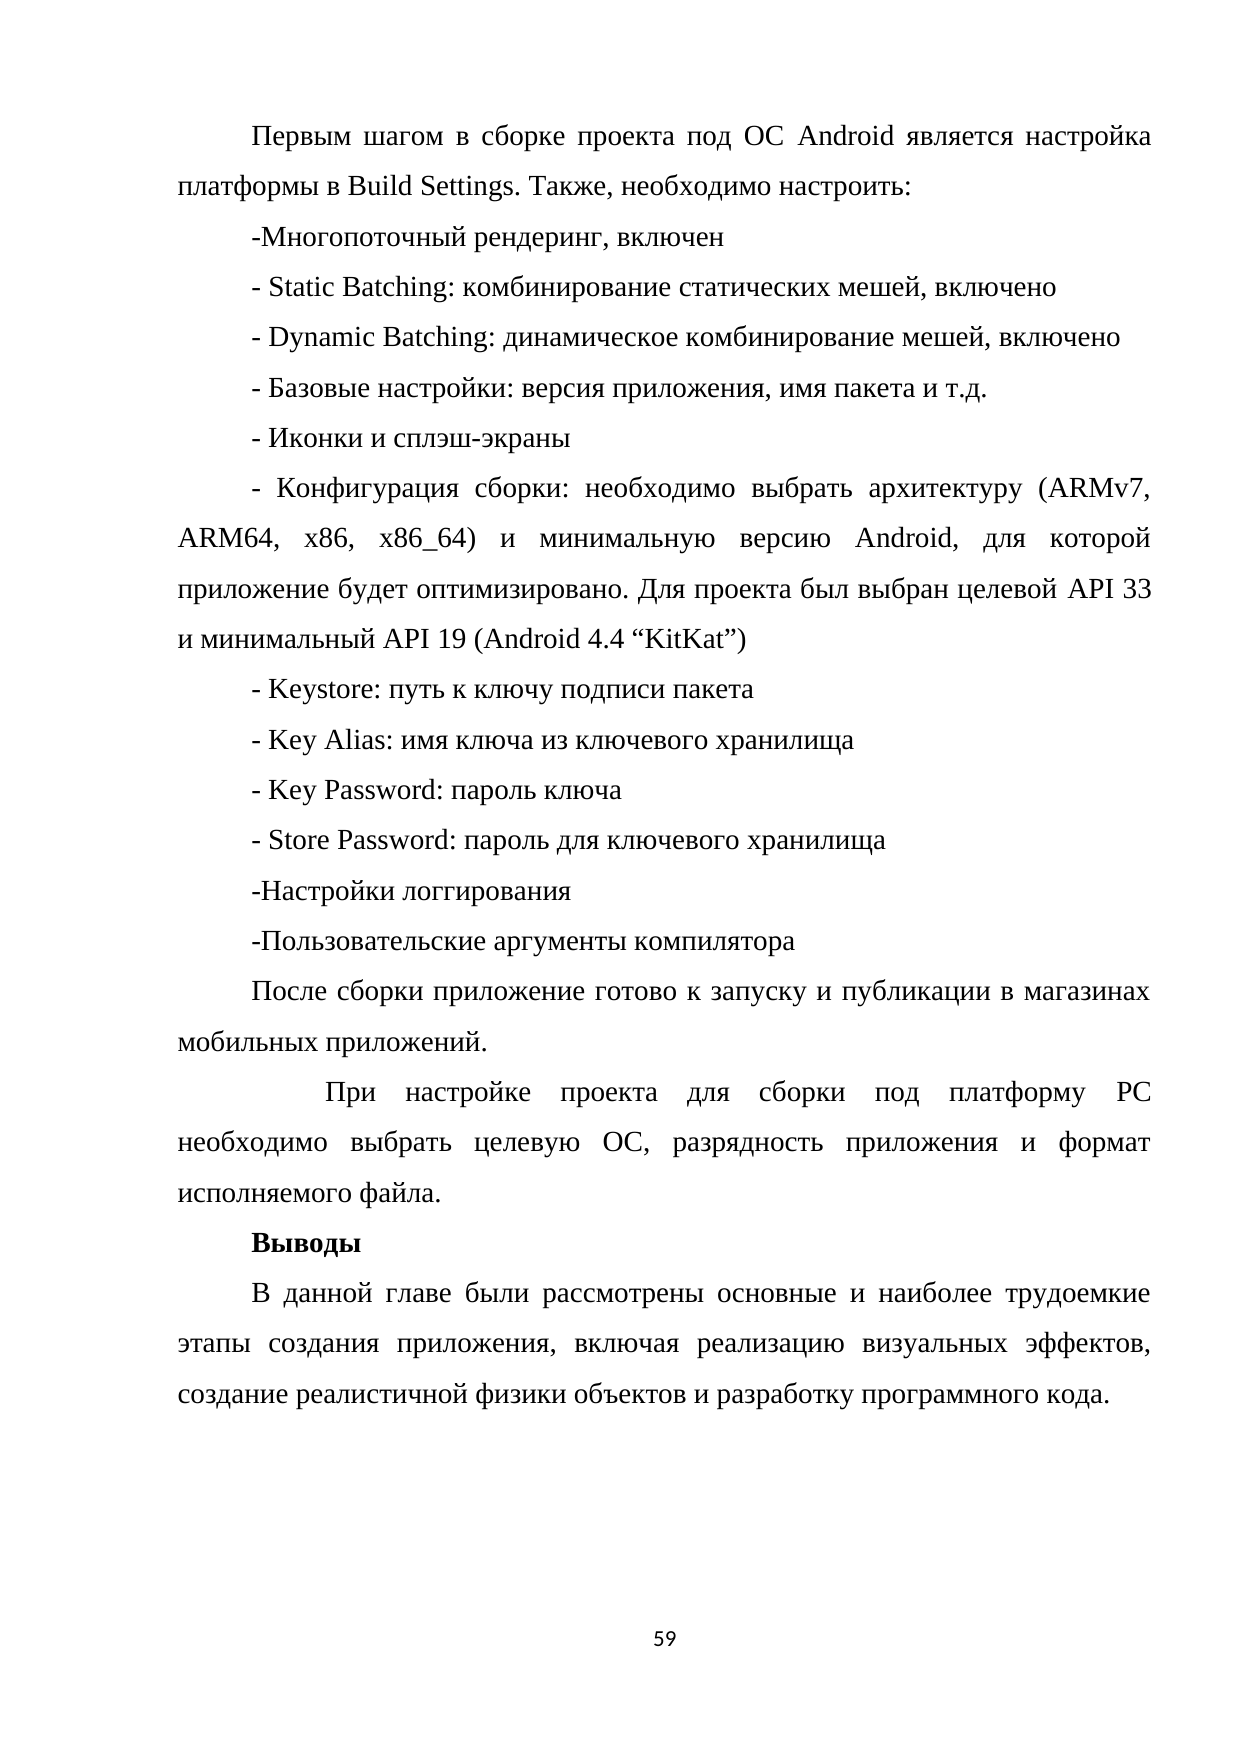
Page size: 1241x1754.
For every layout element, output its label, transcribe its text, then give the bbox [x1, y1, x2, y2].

text - Store Password: пароль для ключевого хранилища [177, 822, 1152, 856]
text -Пользовательские аргументы компилятора [177, 923, 1152, 957]
text - Key Password: пароль ключа [177, 772, 1152, 806]
text - Static Batching: комбинирование статических мешей, включено [177, 269, 1152, 303]
subtitle Выводы [177, 1225, 1152, 1258]
text При настройке проекта для сборки под платформу PC необходимо выбрать целевую ОС, разрядность приложения и формат исполняемого файла. [177, 1074, 1152, 1208]
text - Базовые настройки: версия приложения, имя пакета и т.д. [177, 370, 1152, 403]
text - Dynamic Batching: динамическое комбинирование мешей, включено [177, 319, 1152, 353]
text Первым шагом в сборке проекта под ОС Android является настройка платформы в Build Settings. Также, необходимо настроить: [177, 118, 1152, 202]
text После сборки приложение готово к запуску и публикации в магазинах мобильных приложений. [177, 973, 1152, 1057]
text - Key Alias: имя ключа из ключевого хранилища [177, 722, 1152, 755]
text -Многопоточный рендеринг, включен [177, 219, 1152, 252]
text В данной главе были рассмотрены основные и наиболее трудоемкие этапы создания приложения, включая реализацию визуальных эффектов, создание реалистичной физики объектов и разработку программного кода. [177, 1275, 1152, 1409]
text - Конфигурация сборки: необходимо выбрать архитектуру (ARMv7, ARM64, x86, x86_64) и минимальную версию Android, для которой приложение будет оптимизировано. Для проекта был выбран целевой API 33 и минимальный API 19 (Android 4.4 “KitKat”) [177, 470, 1152, 655]
text -Настройки логгирования [177, 873, 1152, 906]
text - Иконки и сплэш-экраны [177, 420, 1152, 453]
text - Keystore: путь к ключу подписи пакета [177, 672, 1152, 705]
